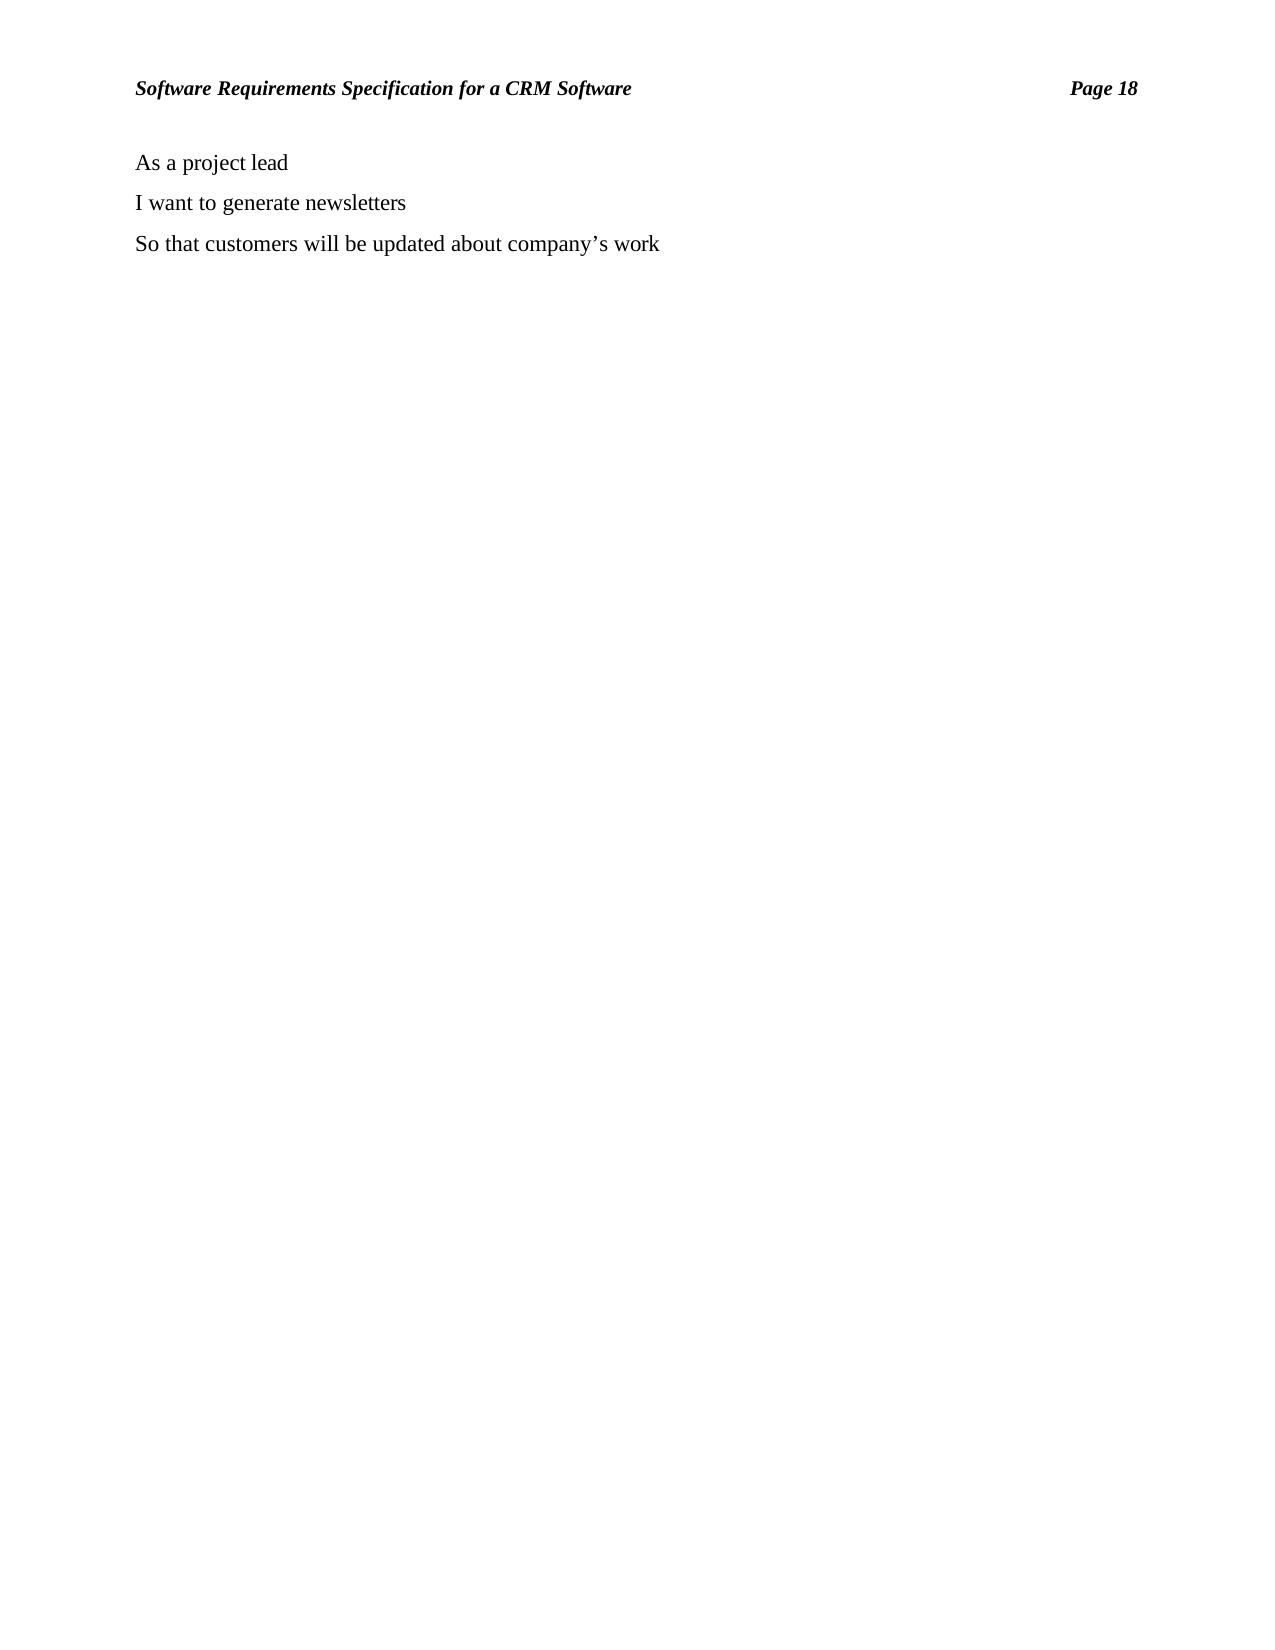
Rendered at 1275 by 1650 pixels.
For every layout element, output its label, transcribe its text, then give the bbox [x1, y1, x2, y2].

text I want to generate newsletters [135, 189, 1167, 216]
text So that customers will be updated about company’s work [135, 230, 1167, 256]
text As a project lead [135, 148, 1167, 175]
